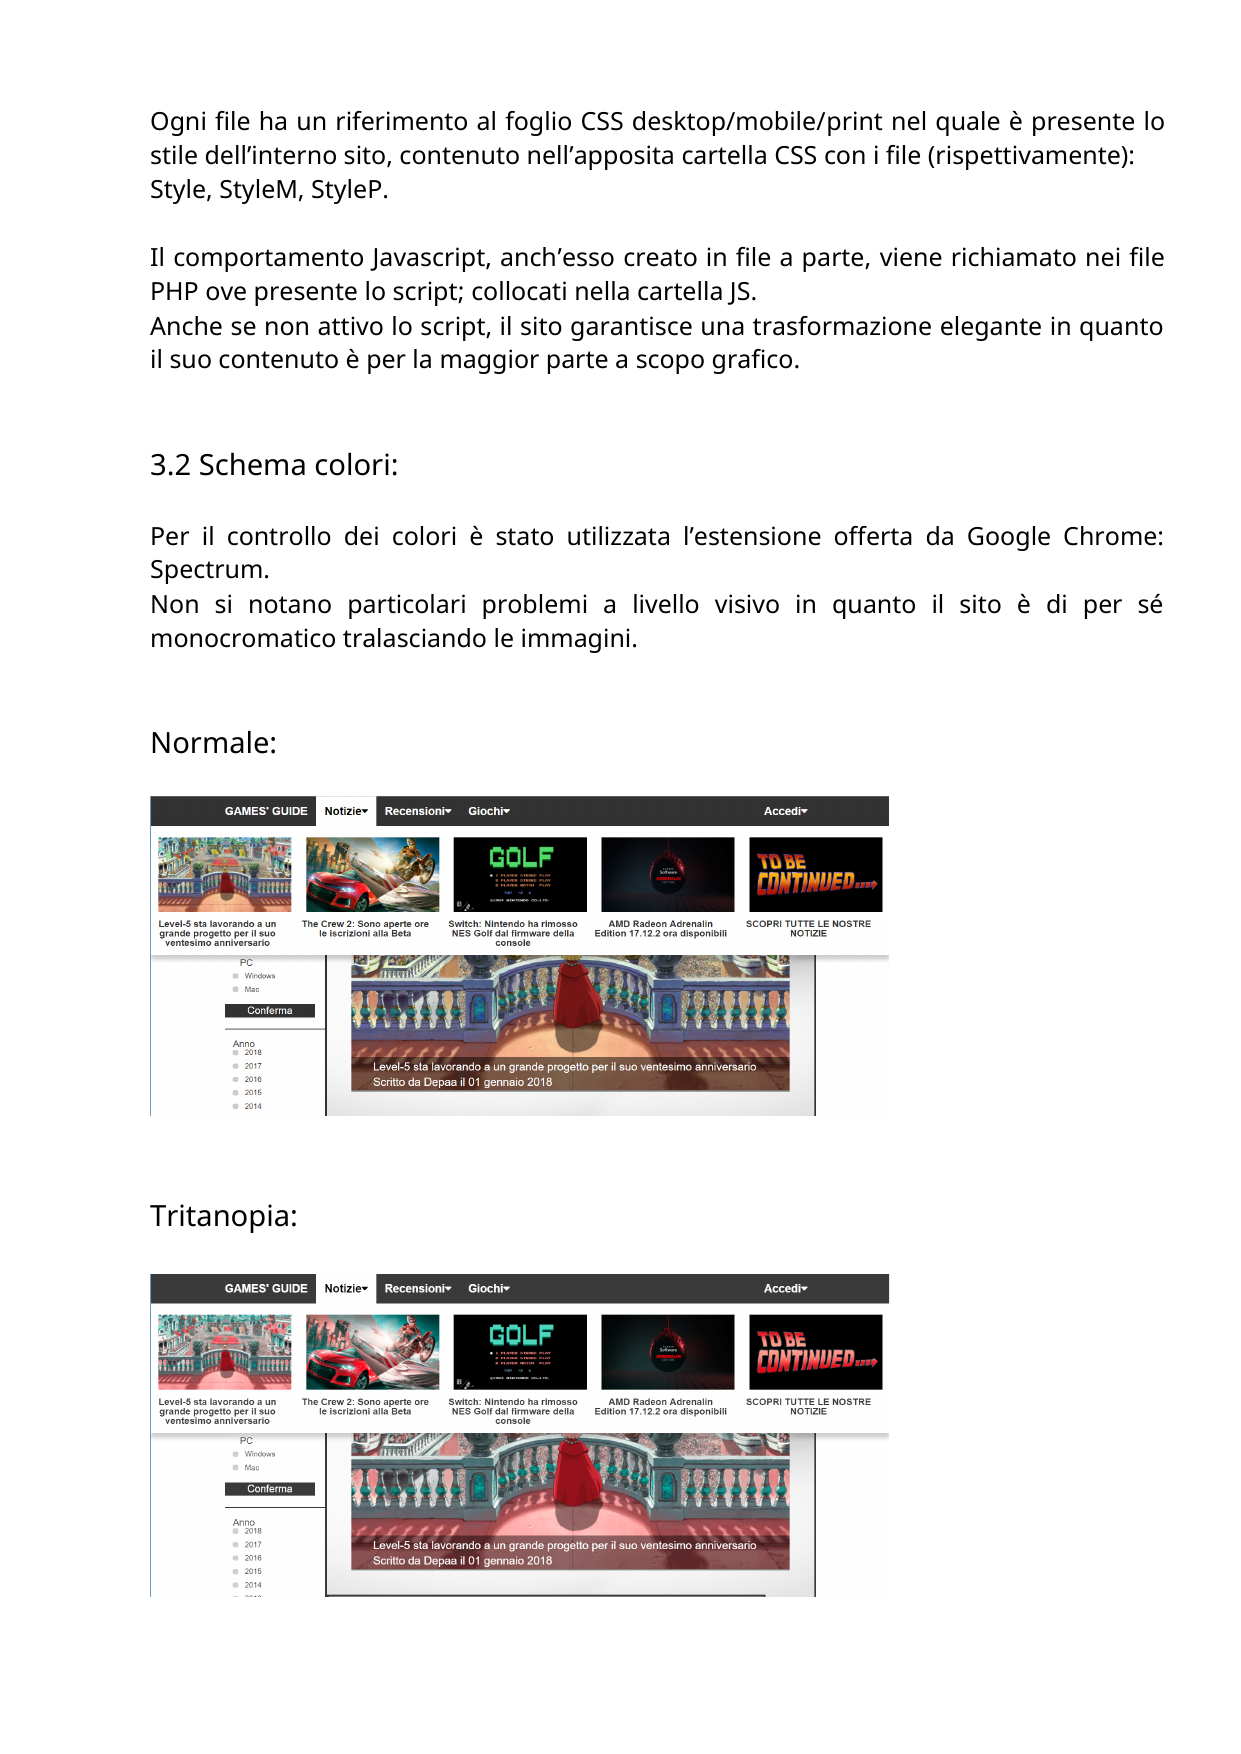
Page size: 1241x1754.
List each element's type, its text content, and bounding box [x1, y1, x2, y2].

text Normale: [150, 722, 1165, 762]
text Il comportamento Javascript, anch’esso creato in file a parte, viene richiamato nei file PHP ove presente lo script; collocati nella cartella JS. [150, 240, 1165, 308]
text Style, StyleM, StyleP. [150, 172, 1165, 206]
text Per il controllo dei colori è stato utilizzata l’estensione offerta da Google Chrome: Spectrum. [150, 518, 1165, 586]
text 3.2 Schema colori: [150, 444, 1165, 484]
text Ogni file ha un riferimento al foglio CSS desktop/mobile/print nel quale è presente lo stile dell’interno sito, contenuto nell’apposita cartella CSS con i file (rispettivamente): [150, 104, 1165, 172]
picture [150, 796, 889, 1116]
text Non si notano particolari problemi a livello visivo in quanto il sito è di per sé monocromatico tralasciando le immagini. [150, 586, 1165, 654]
picture [150, 1274, 890, 1597]
text Anche se non attivo lo script, il sito garantisce una trasformazione elegante in quanto il suo contenuto è per la maggior parte a scopo grafico. [150, 308, 1165, 376]
text Tritanopia: [150, 1195, 1165, 1235]
